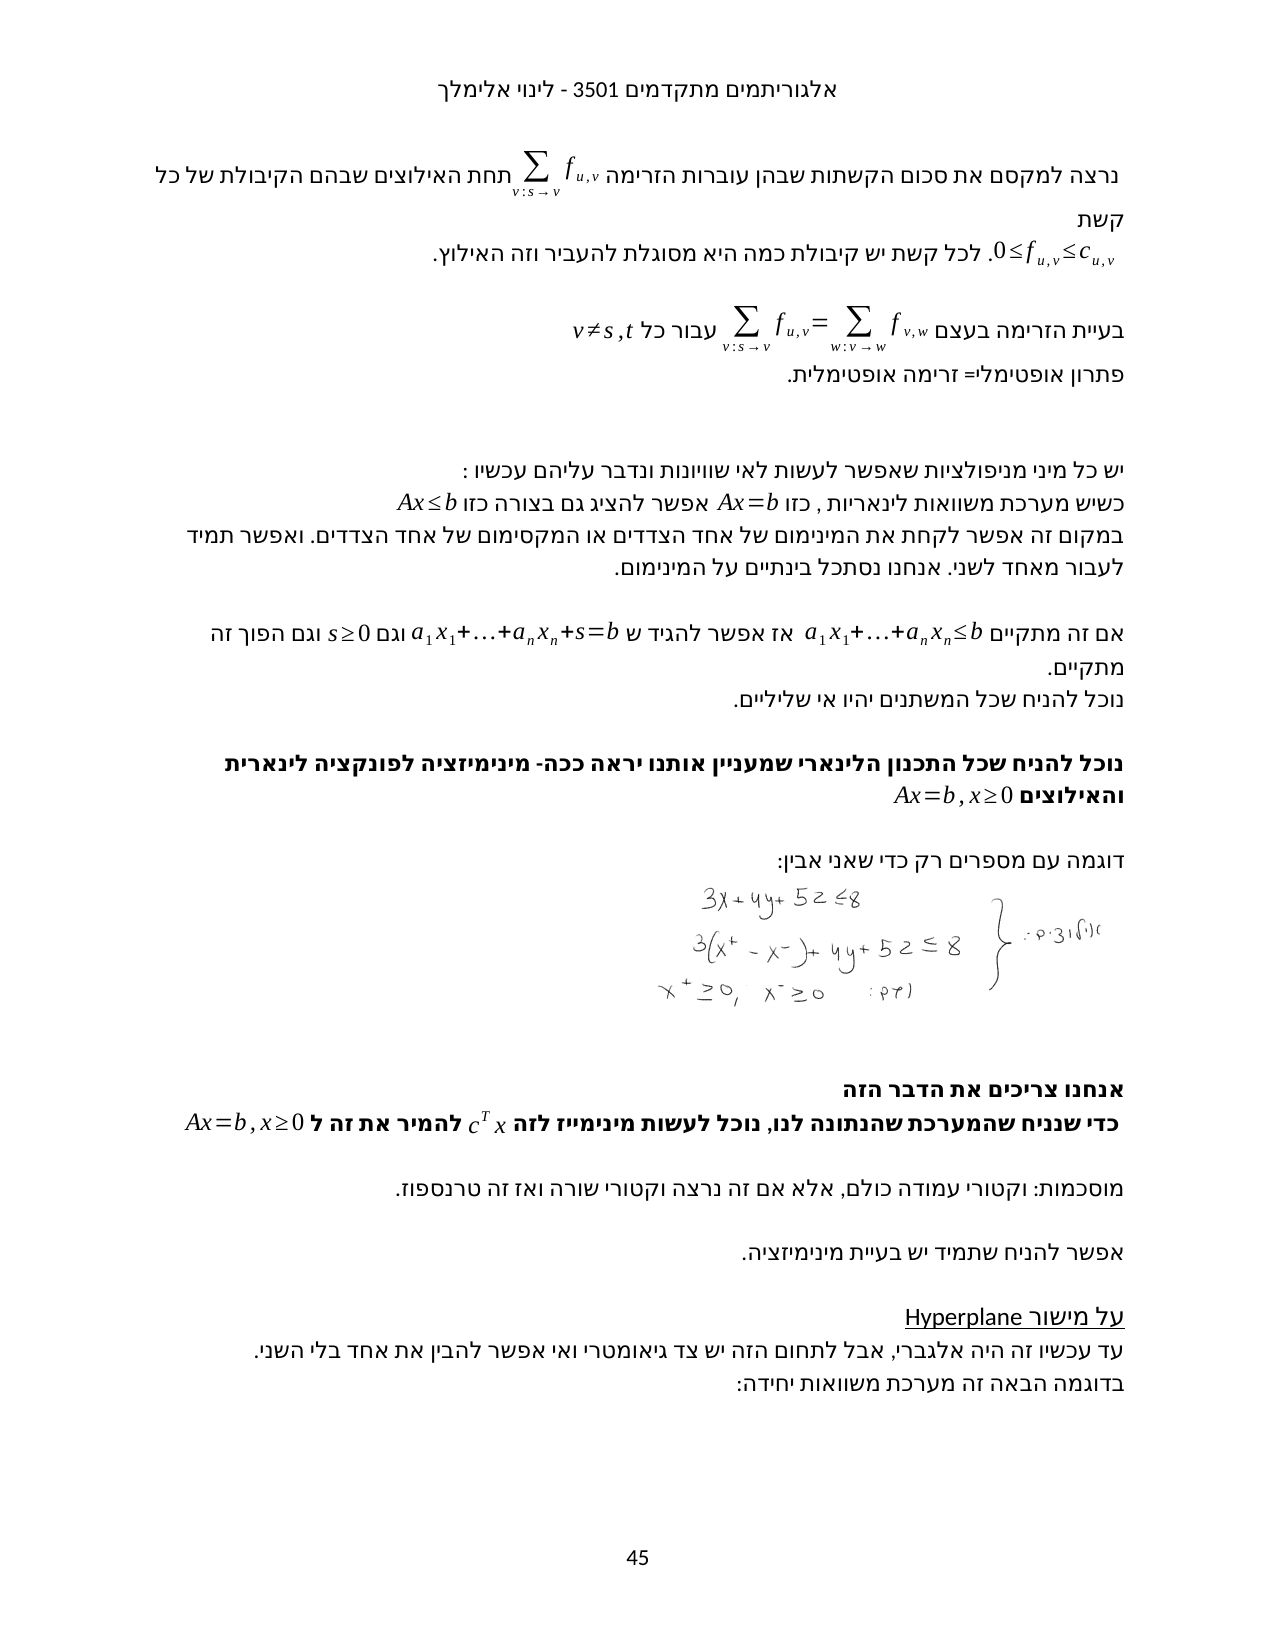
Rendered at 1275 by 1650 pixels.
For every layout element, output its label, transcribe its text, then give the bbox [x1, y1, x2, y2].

text דוגמה עם מספרים רק כדי שאני אבין: [150, 846, 1125, 874]
text פתרון אופטימלי= זרימה אופטימלית. [150, 360, 1125, 388]
text בדוגמה הבאה זה מערכת משוואות יחידה: [150, 1369, 1125, 1397]
text בעיית הזרימה בעצם עבור כל [150, 305, 1125, 356]
text עד עכשיו זה היה אלגברי, אבל לתחום הזה יש צד גיאומטרי ואי אפשר להבין את אחד בלי השני. [150, 1337, 1125, 1364]
text אפשר להניח שתמיד יש בעיית מינימיזציה. [150, 1238, 1125, 1266]
text אם זה מתקיים אז אפשר להגיד ש וגם וגם הפוך זה מתקיים. [150, 617, 1125, 681]
text כשיש מערכת משוואות לינאריות , כזו אפשר להציג גם בצורה כזו [150, 489, 1125, 517]
text כדי שנניח שהמערכת שהנתונה לנו, נוכל לעשות מינימייז לזה להמיר את זה ל [150, 1107, 1125, 1138]
picture [648, 878, 1125, 1007]
text אנחנו צריכים את הדבר הזה [150, 1075, 1125, 1103]
text נוכל להניח שכל התכנון הלינארי שמעניין אותנו יראה ככה- מינימיזציה לפונקציה לינארית והאילוצים [150, 749, 1125, 810]
text במקום זה אפשר לקחת את המינימום של אחד הצדדים או המקסימום של אחד הצדדים. ואפשר תמיד לעבור מאחד לשני. אנחנו נסתכל בינתיים על המינימום. [150, 521, 1125, 581]
text מוסכמות: וקטורי עמודה כולם, אלא אם זה נרצה וקטורי שורה ואז זה טרנספוז. [150, 1174, 1125, 1202]
text נוכל להניח שכל המשתנים יהיו אי שליליים. [150, 685, 1125, 713]
text נרצה למקסם את סכום הקשתות שבהן עוברות הזרימה תחת האילוצים שבהם הקיבולת של כל קשת [150, 150, 1125, 233]
text על מישור Hyperplane [150, 1302, 1125, 1332]
text . לכל קשת יש קיבולת כמה היא מסוגלת להעביר וזה האילוץ. [150, 237, 1125, 268]
text יש כל מיני מניפולציות שאפשר לעשות לאי שוויונות ונדבר עליהם עכשיו : [150, 456, 1125, 484]
